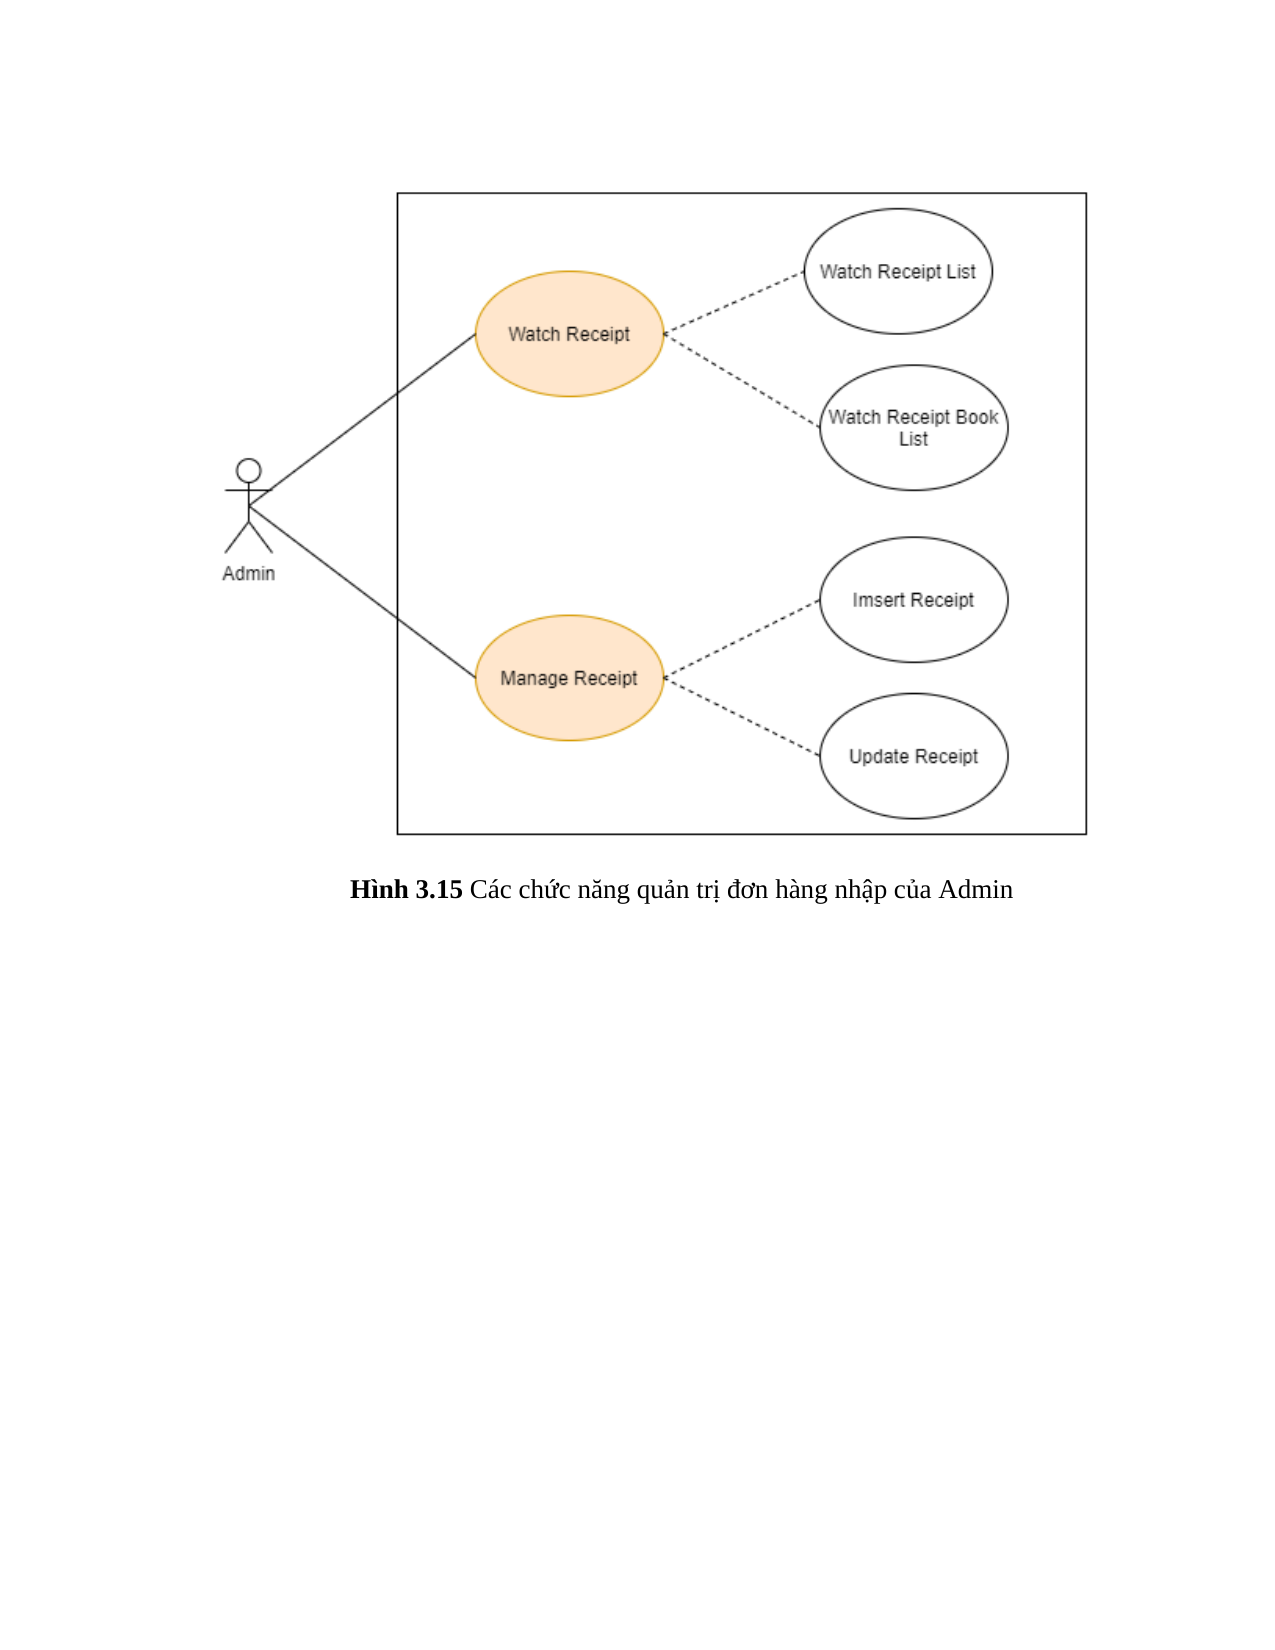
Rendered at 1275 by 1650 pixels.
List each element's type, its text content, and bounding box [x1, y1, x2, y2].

picture [206, 177, 1103, 851]
text Hình 3.15 Các chức năng quản trị đơn hàng nhập của Admin [207, 873, 1157, 904]
